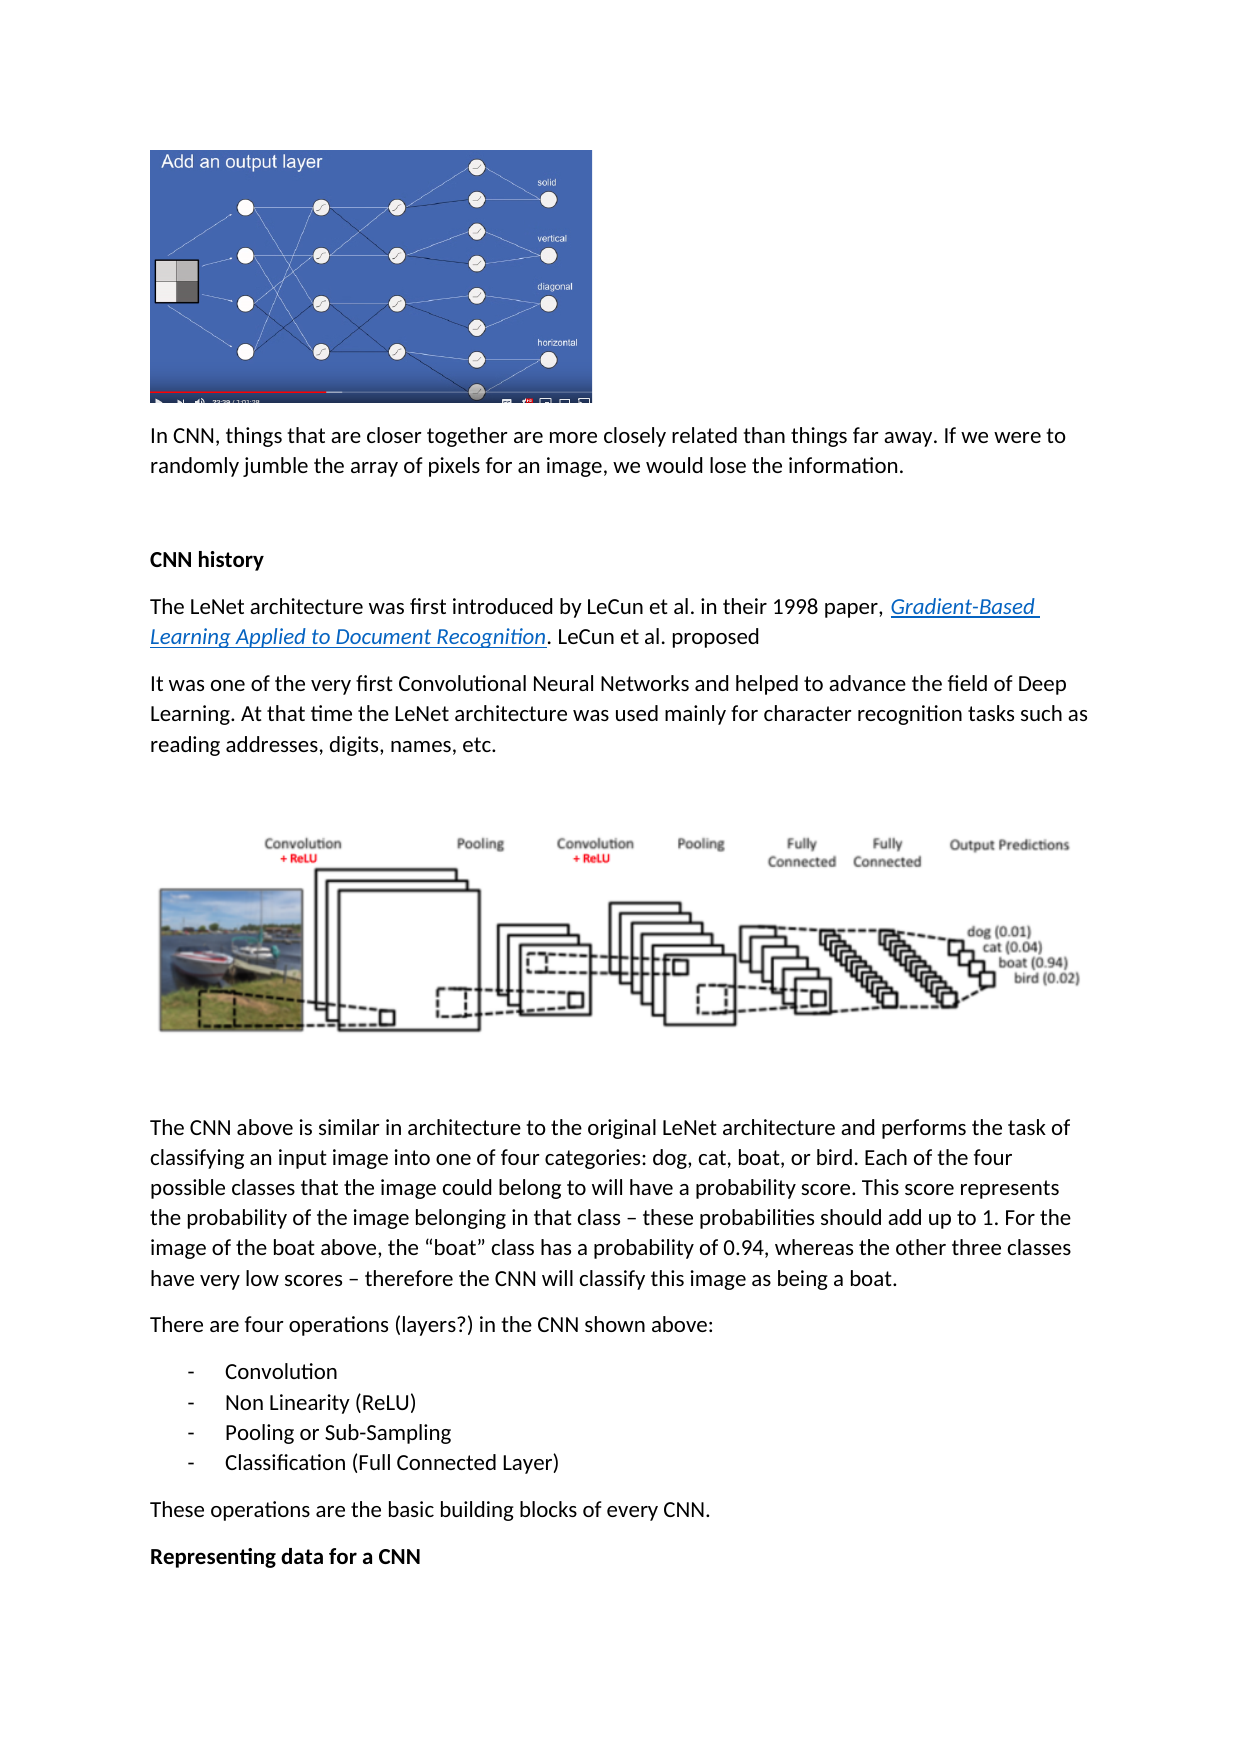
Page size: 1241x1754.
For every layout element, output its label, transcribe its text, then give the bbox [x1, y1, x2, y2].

text These operations are the basic building blocks of every CNN. [150, 1495, 1090, 1523]
list Convolution [187, 1357, 1090, 1386]
text It was one of the very first Convolutional Neural Networks and helped to advance the field of Deep Learning. At that time the LeNet architecture was used mainly for character recognition tasks such as reading addresses, digits, names, etc. [150, 669, 1090, 758]
picture [150, 823, 1091, 1047]
text The CNN above is similar in architecture to the original LeNet architecture and performs the task of classifying an input image into one of four categories: dog, cat, boat, or bird. Each of the four possible classes that the image could belong to will have a probability score. This score represents the probability of the image belonging in that class – these probabilities should add up to 1. For the image of the boat above, the “boat” class has a probability of 0.94, whereas the other three classes have very low scores – therefore the CNN will classify this image as being a boat. [150, 1113, 1090, 1292]
list Pooling or Sub-Sampling [187, 1418, 1090, 1446]
text Representing data for a CNN [150, 1542, 1090, 1570]
picture [150, 150, 593, 403]
list Non Linearity (ReLU) [187, 1388, 1090, 1416]
text In CNN, things that are closer together are more closely related than things far away. If we were to randomly jumble the array of pixels for an image, we would lose the information. [150, 421, 1090, 479]
text The LeNet architecture was first introduced by LeCun et al. in their 1998 paper, Gradient-Based Learning Applied to Document Recognition. LeCun et al. proposed [150, 592, 1090, 650]
text CNN history [150, 545, 1090, 573]
text There are four operations (layers?) in the CNN shown above: [150, 1311, 1090, 1339]
list Classification (Full Connected Layer) [187, 1448, 1090, 1476]
